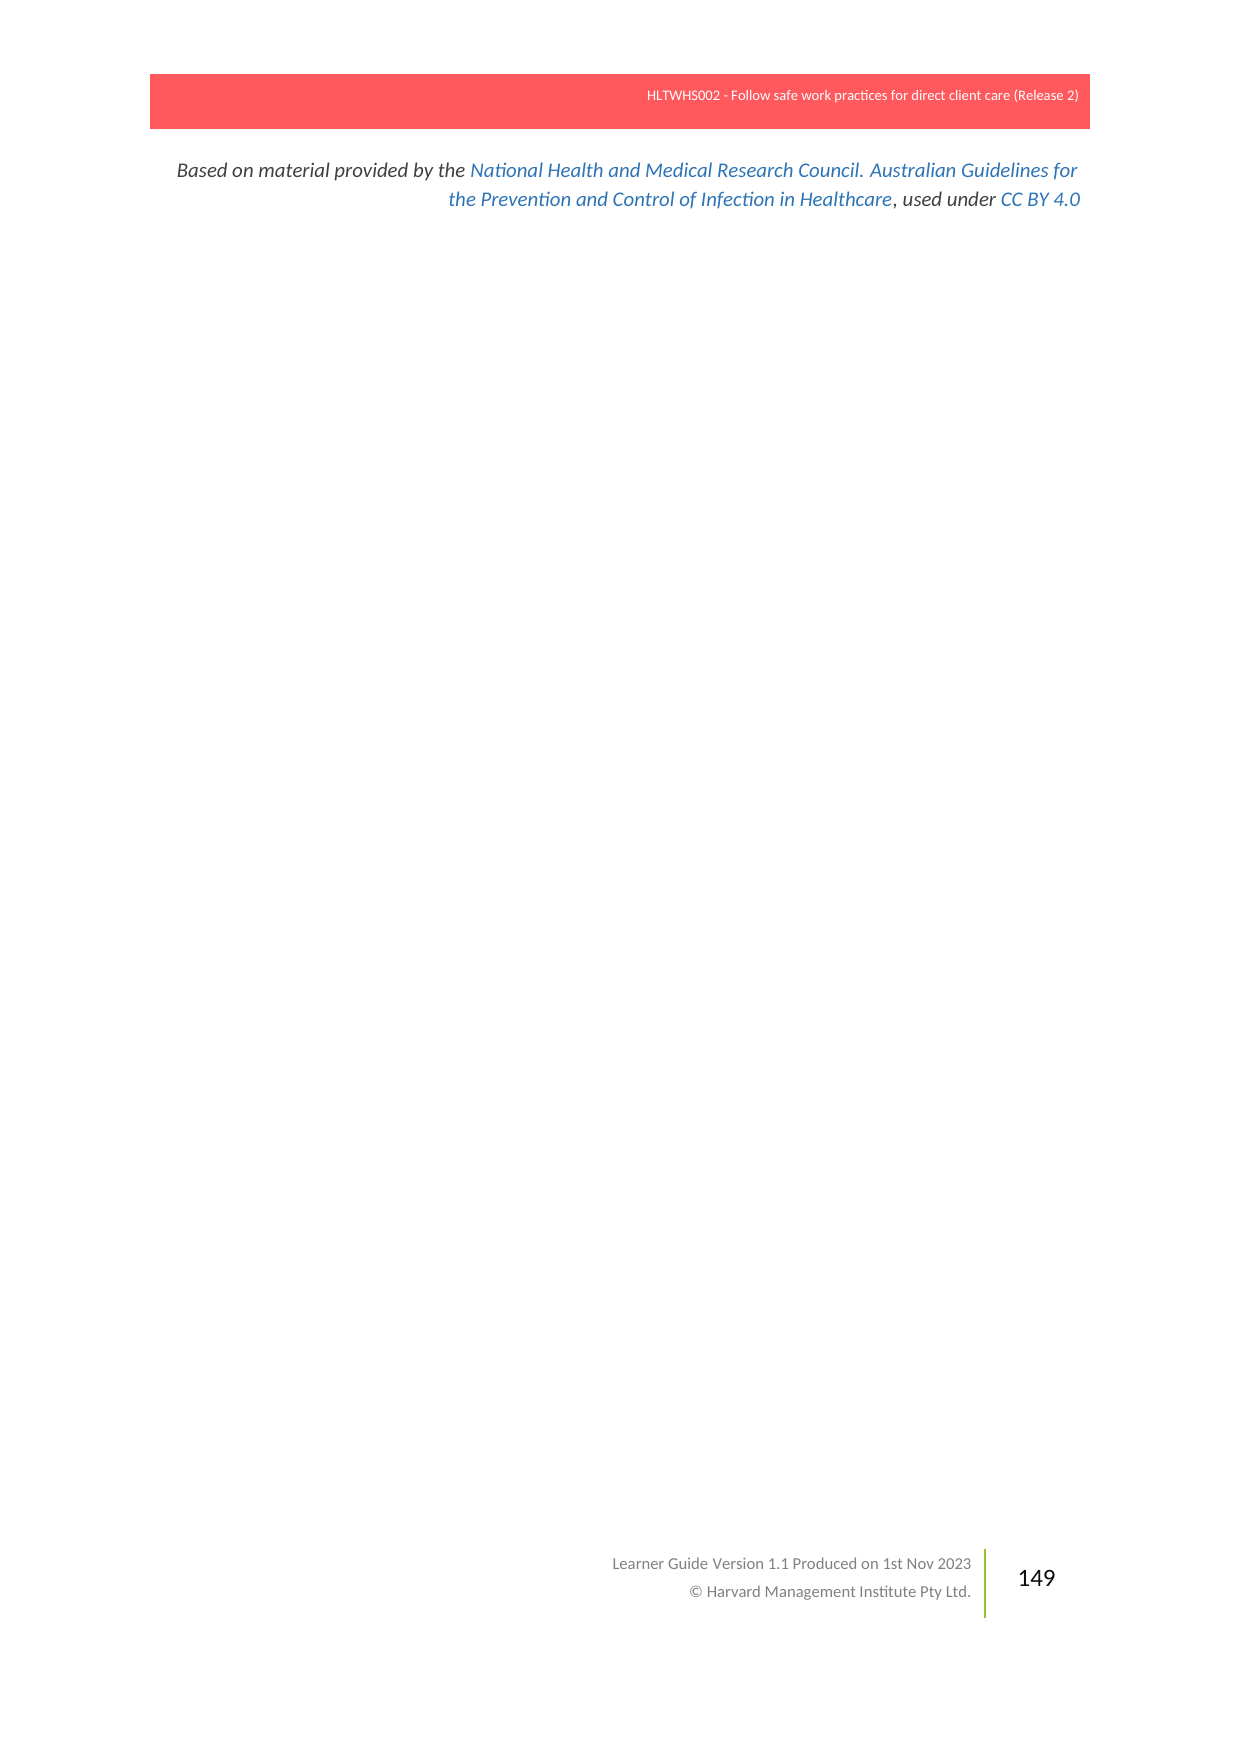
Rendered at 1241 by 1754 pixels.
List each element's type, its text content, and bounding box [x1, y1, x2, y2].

text Based on material provided by the National Health and Medical Research Council. Australian Guidelines for the Prevention and Control of Infection in Healthcare, used under CC BY 4.0 [150, 157, 1079, 211]
